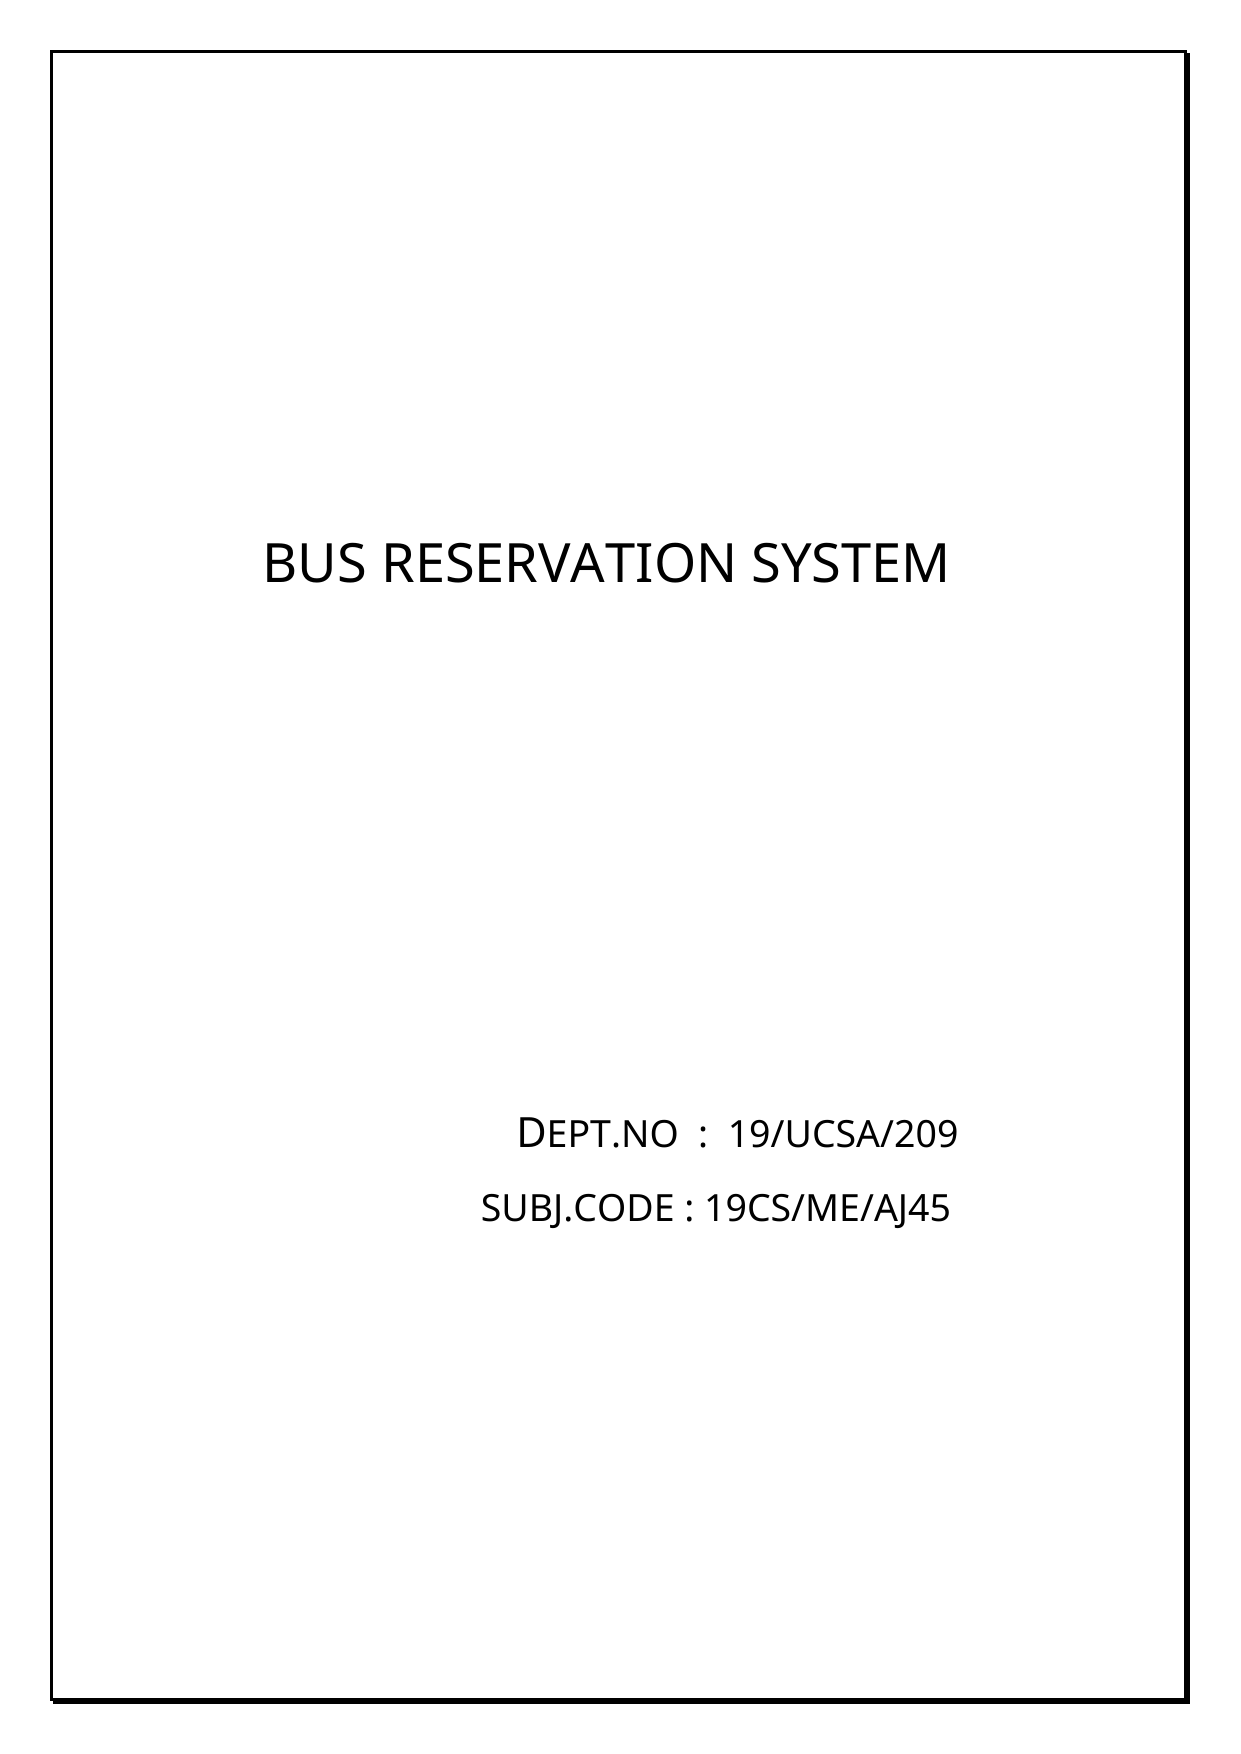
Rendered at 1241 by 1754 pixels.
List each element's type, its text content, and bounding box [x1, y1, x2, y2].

text DEPT.NO : 19/UCSA/209 [150, 1102, 1087, 1159]
text BUS RESERVATION SYSTEM [150, 525, 1087, 599]
text SUBJ.CODE : 19CS/ME/AJ45 [150, 1182, 1087, 1233]
